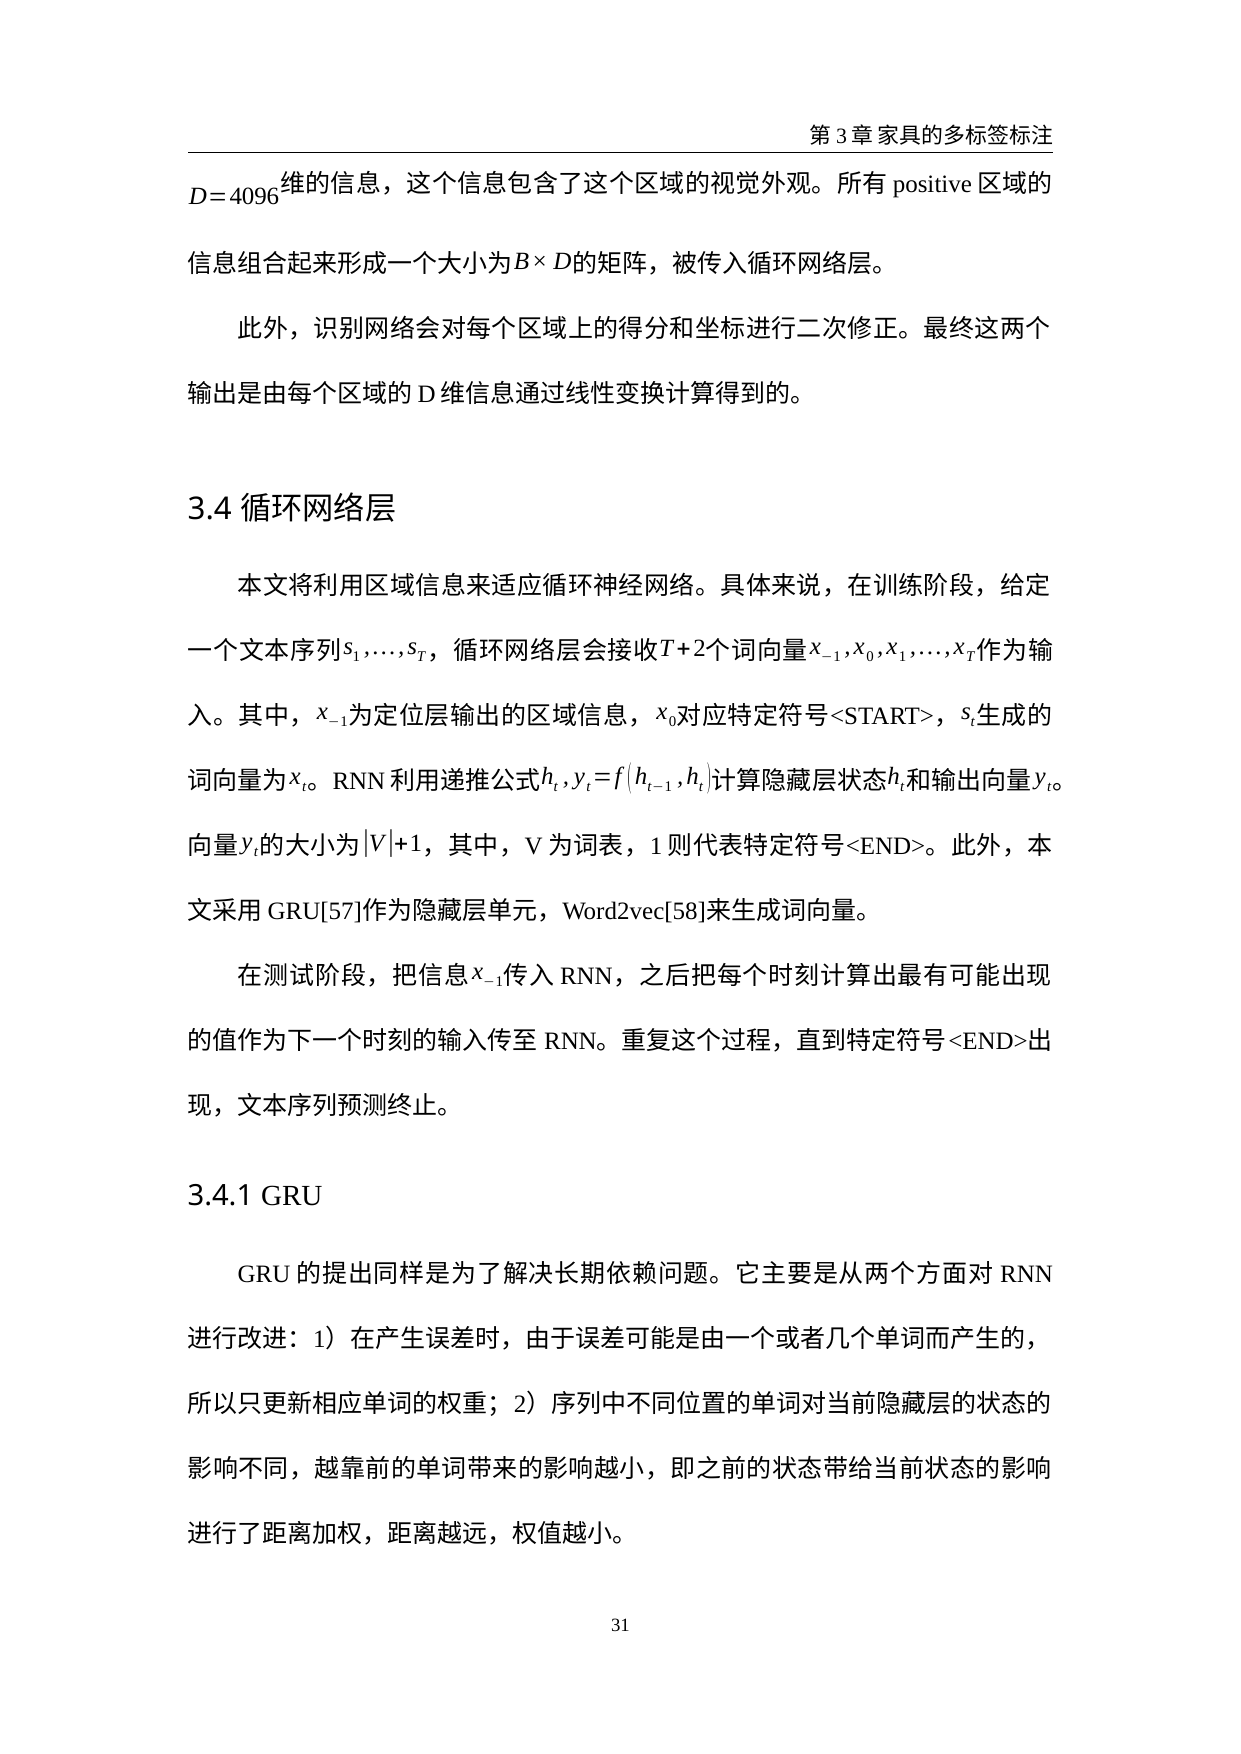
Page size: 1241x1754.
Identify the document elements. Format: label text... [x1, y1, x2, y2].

subtitle 3.4.1 GRU [187, 1161, 1053, 1226]
subtitle 3.4 循环网络层 [187, 474, 1053, 539]
text 此外，识别网络会对每个区域上的得分和坐标进行二次修正。最终这两个输出是由每个区域的D维信息通过线性变换计算得到的。 [187, 294, 1053, 424]
text GRU的提出同样是为了解决长期依赖问题。它主要是从两个方面对RNN进行改进：1）在产生误差时，由于误差可能是由一个或者几个单词而产生的，所以只更新相应单词的权重；2）序列中不同位置的单词对当前隐藏层的状态的影响不同，越靠前的单词带来的影响越小，即之前的状态带给当前状态的影响进行了距离加权，距离越远，权值越小。 [187, 1239, 1053, 1564]
text 在测试阶段，把信息传入RNN，之后把每个时刻计算出最有可能出现的值作为下一个时刻的输入传至RNN。重复这个过程，直到特定符号<END>出现，文本序列预测终止。 [187, 941, 1053, 1136]
text 本文将利用区域信息来适应循环神经网络。具体来说，在训练阶段，给定一个文本序列，循环网络层会接收个词向量作为输入。其中，为定位层输出的区域信息，对应特定符号<START>，生成的词向量为。RNN利用递推公式计算隐藏层状态和输出向量。向量的大小为，其中，V为词表，1则代表特定符号<END>。此外，本文采用GRU[57]作为隐藏层单元，Word2vec[58]来生成词向量。 [187, 551, 1053, 941]
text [187, 164, 1053, 294]
